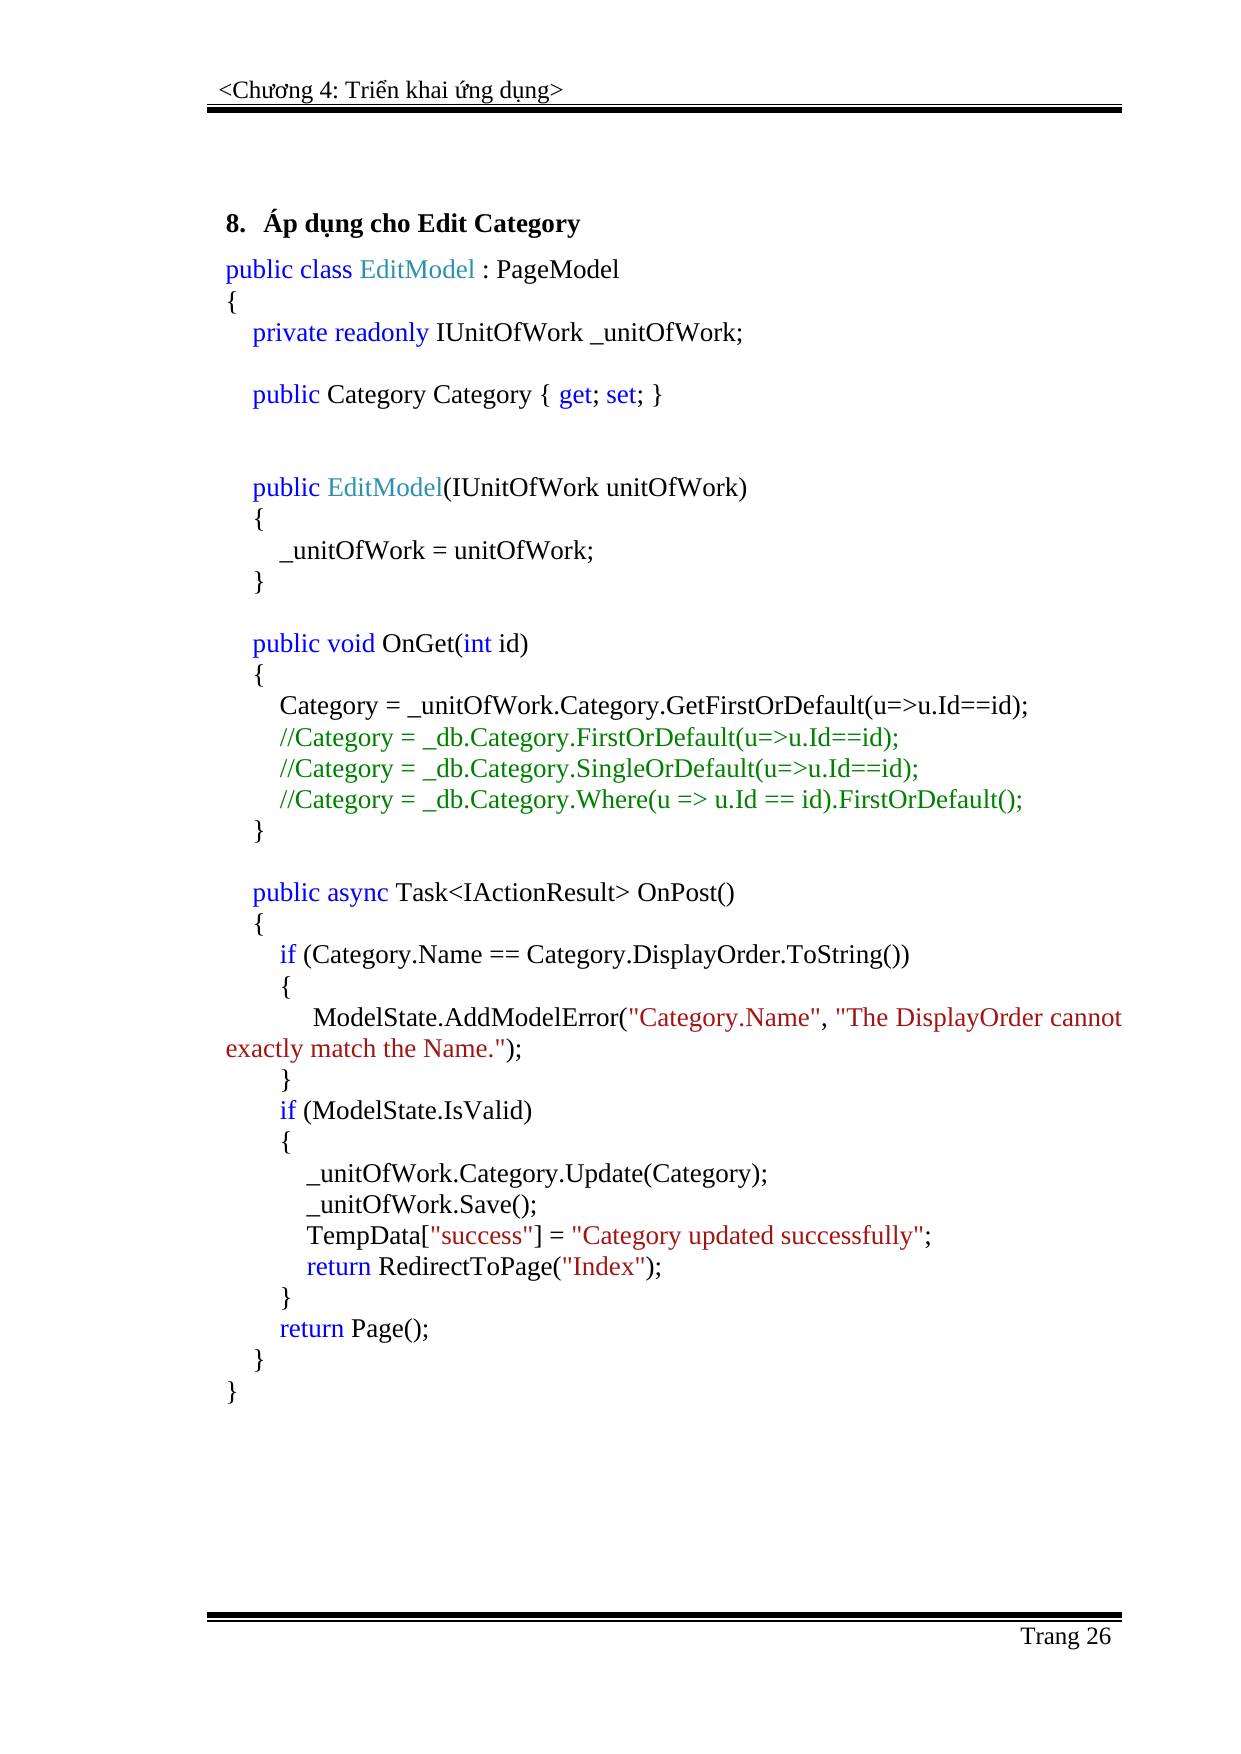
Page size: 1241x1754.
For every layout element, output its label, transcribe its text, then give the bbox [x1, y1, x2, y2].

text public async Task<IActionResult> OnPost() [225, 876, 1122, 907]
text { [225, 907, 1122, 939]
text } [225, 565, 1122, 596]
text _unitOfWork = unitOfWork; [225, 534, 1122, 565]
text if (Category.Name == Category.DisplayOrder.ToString()) [225, 939, 1122, 970]
text public void OnGet(int id) [225, 627, 1122, 658]
text } [225, 1281, 1122, 1312]
text private readonly IUnitOfWork _unitOfWork; [225, 316, 1122, 347]
text //Category = _db.Category.Where(u => u.Id == id).FirstOrDefault(); [225, 783, 1122, 814]
text //Category = _db.Category.SingleOrDefault(u=>u.Id==id); [225, 752, 1122, 783]
text _unitOfWork.Category.Update(Category); [225, 1157, 1122, 1188]
text _unitOfWork.Save(); [225, 1188, 1122, 1219]
text return RedirectToPage("Index"); [225, 1250, 1122, 1281]
text TempData["success"] = "Category updated successfully"; [225, 1219, 1122, 1250]
text } [225, 814, 1122, 845]
text public EditModel(IUnitOfWork unitOfWork) [225, 471, 1122, 503]
text { [225, 503, 1122, 534]
text { [225, 1126, 1122, 1157]
text } [225, 1375, 1122, 1406]
text { [225, 284, 1122, 316]
text } [225, 1063, 1122, 1094]
text ModelState.AddModelError("Category.Name", "The DisplayOrder cannot exactly match the Name."); [225, 1001, 1122, 1063]
text return Page(); [225, 1312, 1122, 1343]
text { [225, 658, 1122, 689]
list Áp dụng cho Edit Category [226, 207, 1122, 238]
text //Category = _db.Category.FirstOrDefault(u=>u.Id==id); [225, 721, 1122, 752]
text public class EditModel : PageModel [225, 253, 1122, 284]
text } [225, 1343, 1122, 1375]
text if (ModelState.IsValid) [225, 1094, 1122, 1126]
text public Category Category { get; set; } [225, 378, 1122, 409]
text Category = _unitOfWork.Category.GetFirstOrDefault(u=>u.Id==id); [225, 689, 1122, 721]
text { [225, 970, 1122, 1001]
